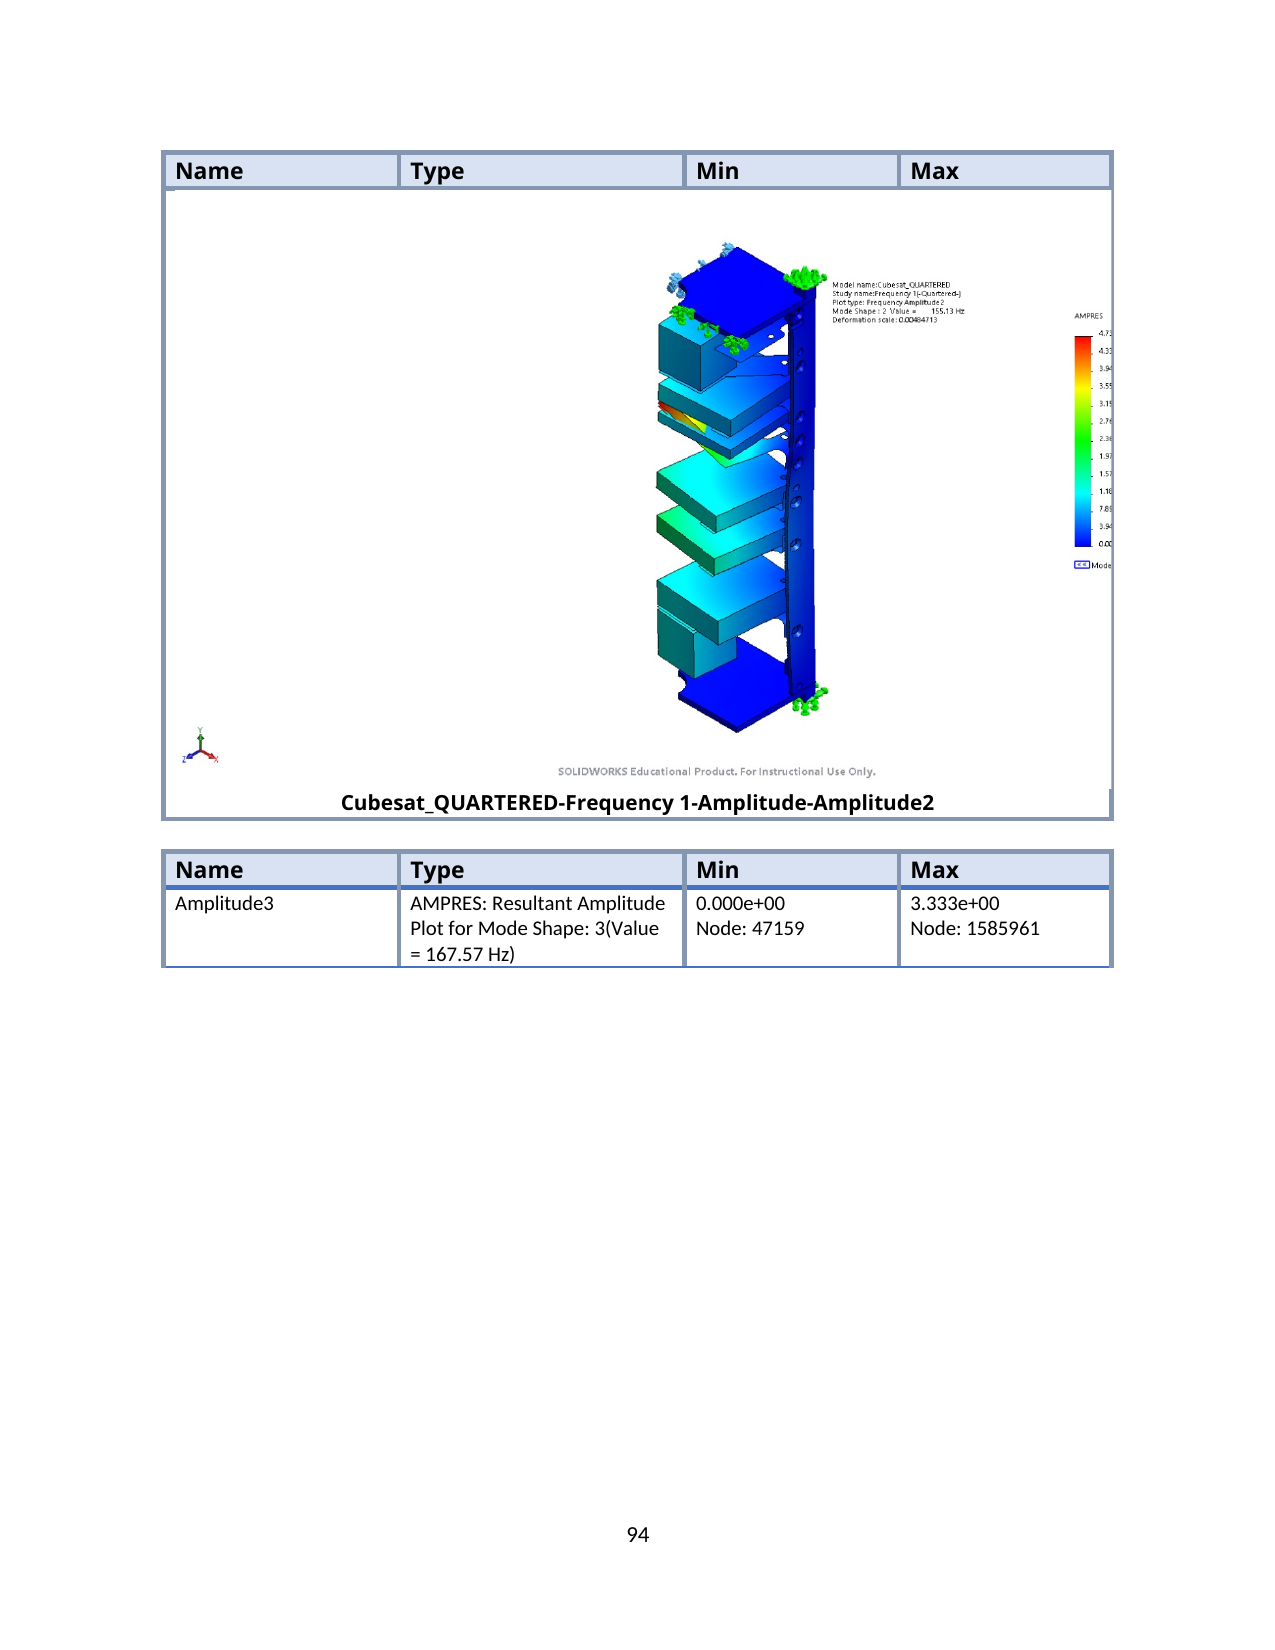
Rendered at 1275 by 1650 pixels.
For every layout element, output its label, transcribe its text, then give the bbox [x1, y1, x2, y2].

table_header Study Results Mode List Mass Participation (Normalized) [150, 150, 1125, 968]
picture [175, 190, 1112, 789]
